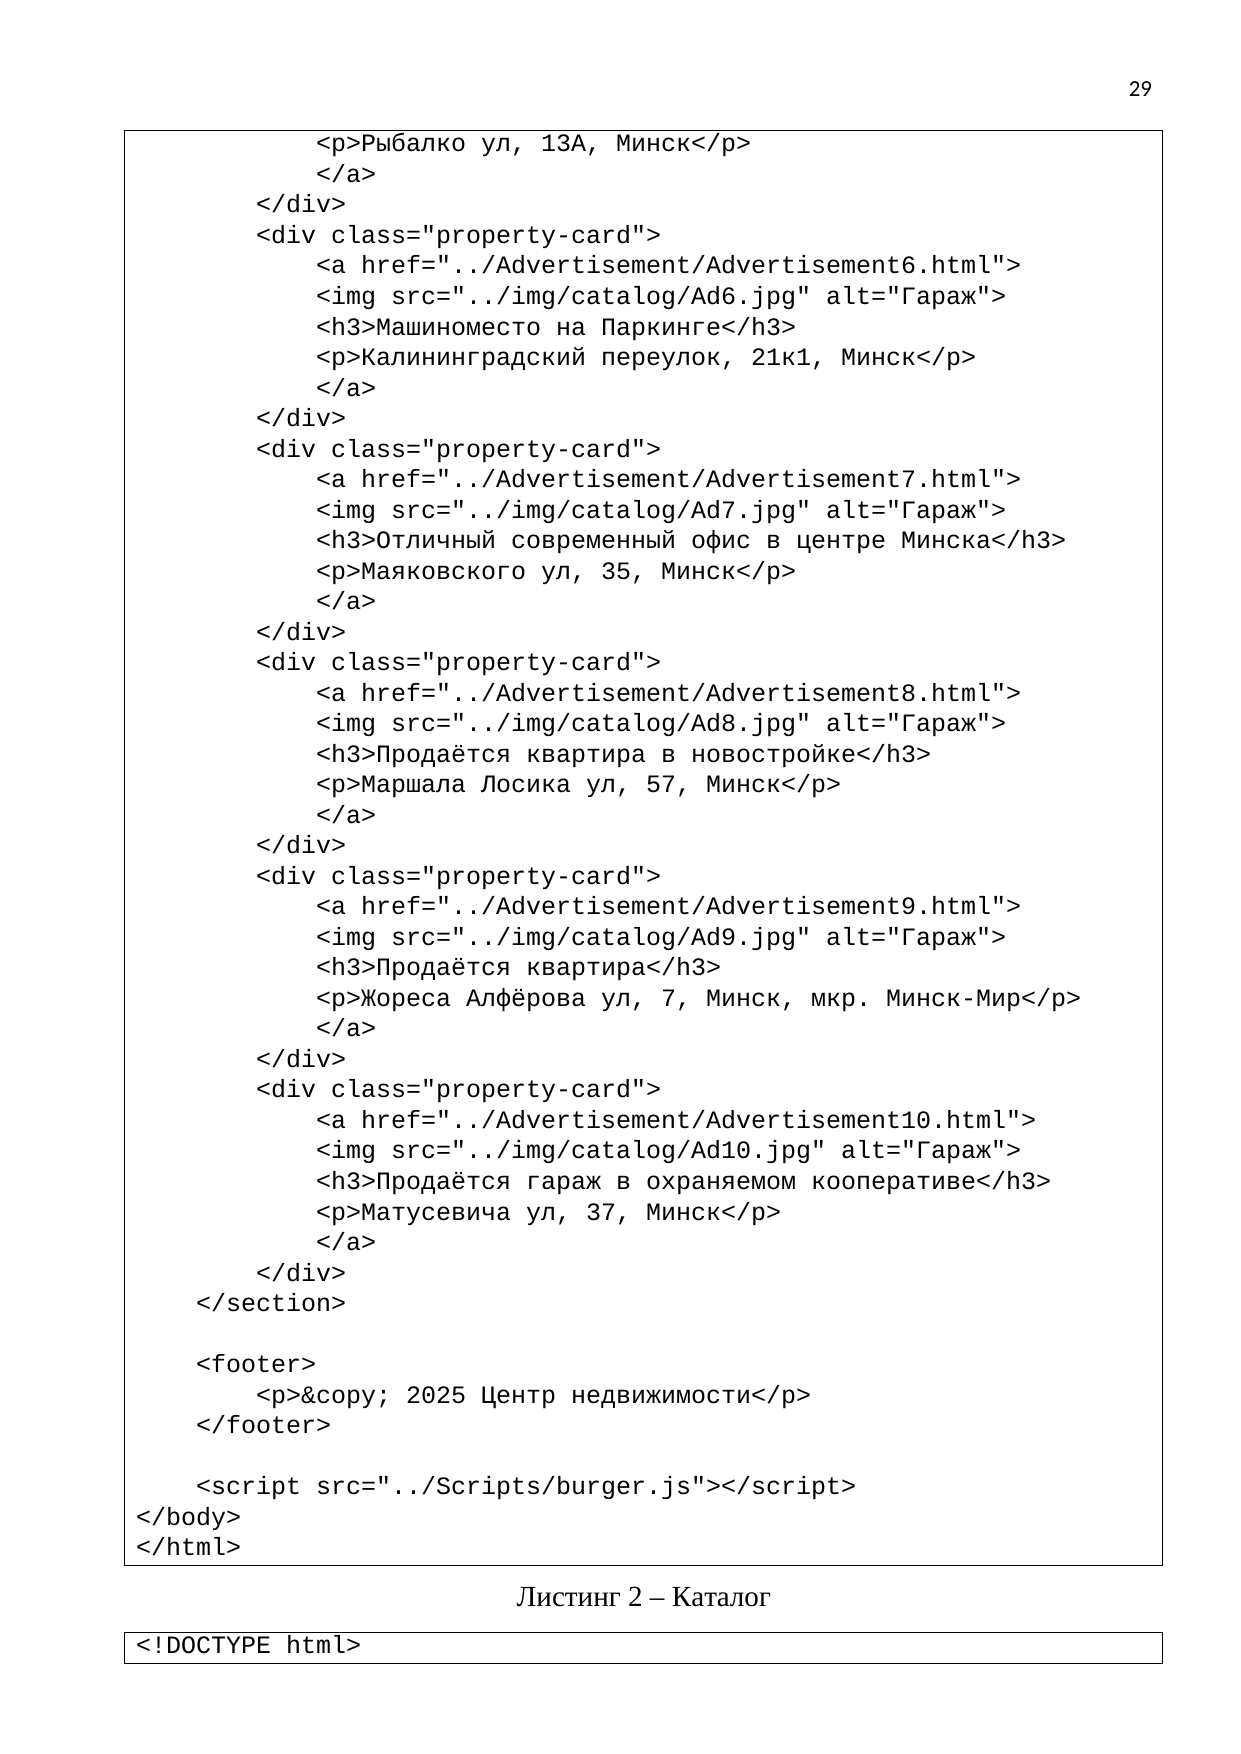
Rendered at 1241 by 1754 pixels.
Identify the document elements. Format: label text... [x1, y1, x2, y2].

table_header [125, 131, 1162, 1565]
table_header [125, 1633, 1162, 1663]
text Листинг 2 – Каталог [136, 1579, 1152, 1612]
